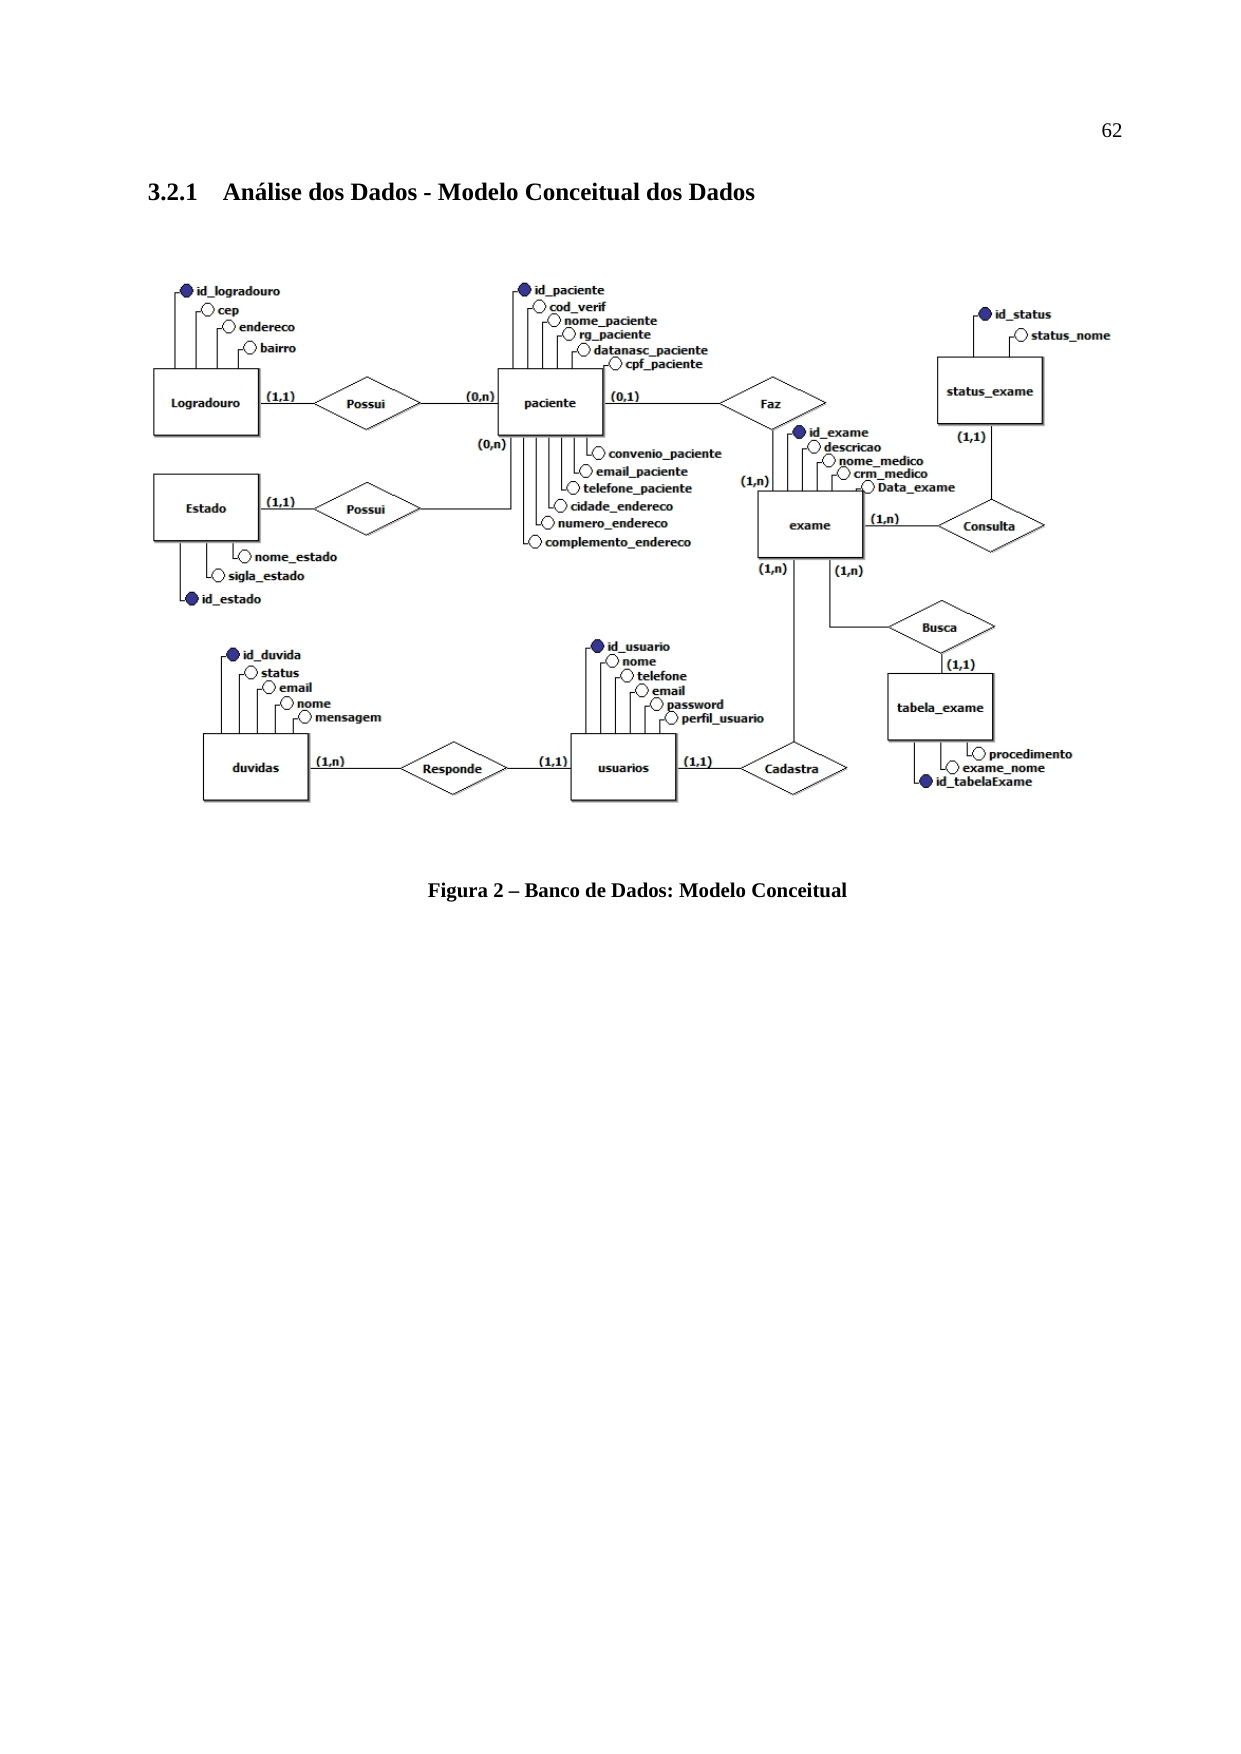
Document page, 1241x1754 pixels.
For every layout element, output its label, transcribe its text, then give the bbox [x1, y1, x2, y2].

subtitle Análise dos Dados - Modelo Conceitual dos Dados [148, 177, 1122, 206]
picture [147, 268, 1122, 808]
